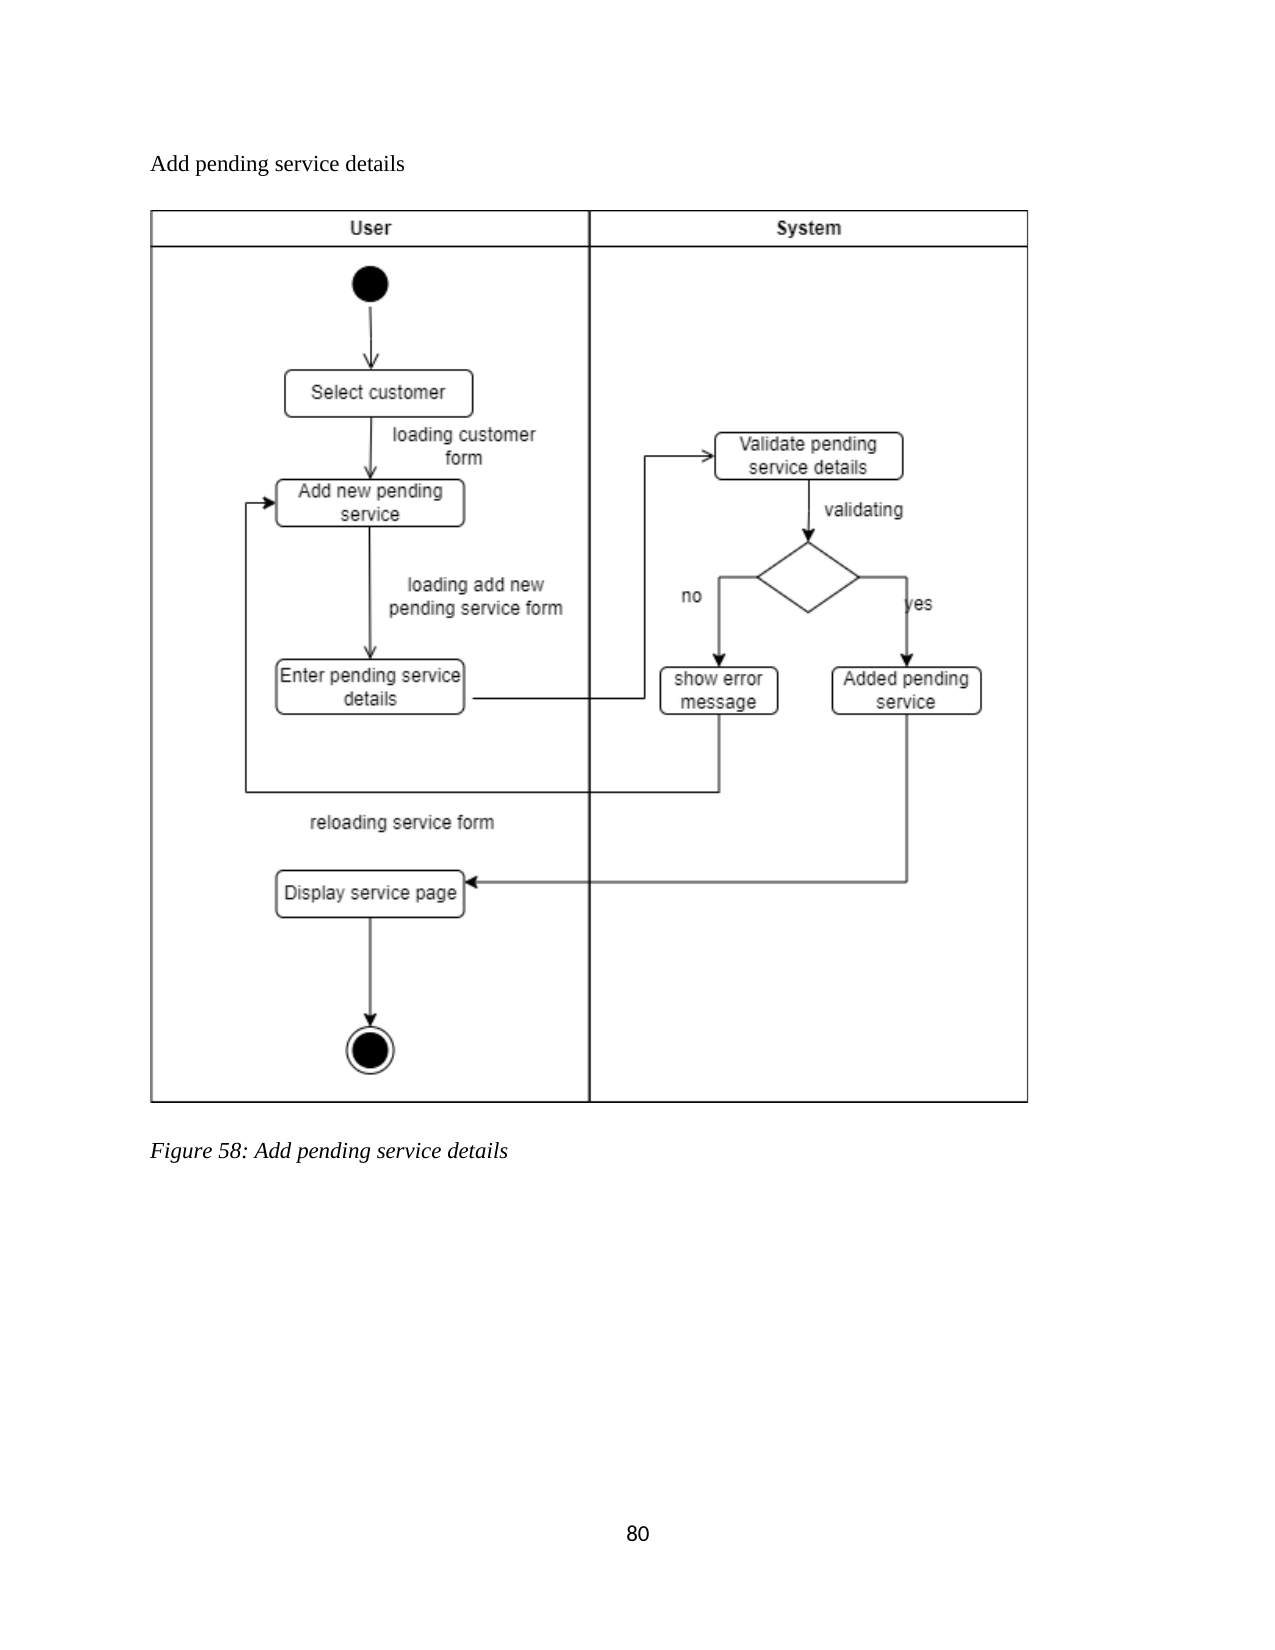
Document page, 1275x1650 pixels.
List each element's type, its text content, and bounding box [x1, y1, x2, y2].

text Figure 58: Add pending service details [150, 1137, 1125, 1164]
text Add pending service details [150, 150, 1125, 176]
picture [150, 210, 1029, 1103]
